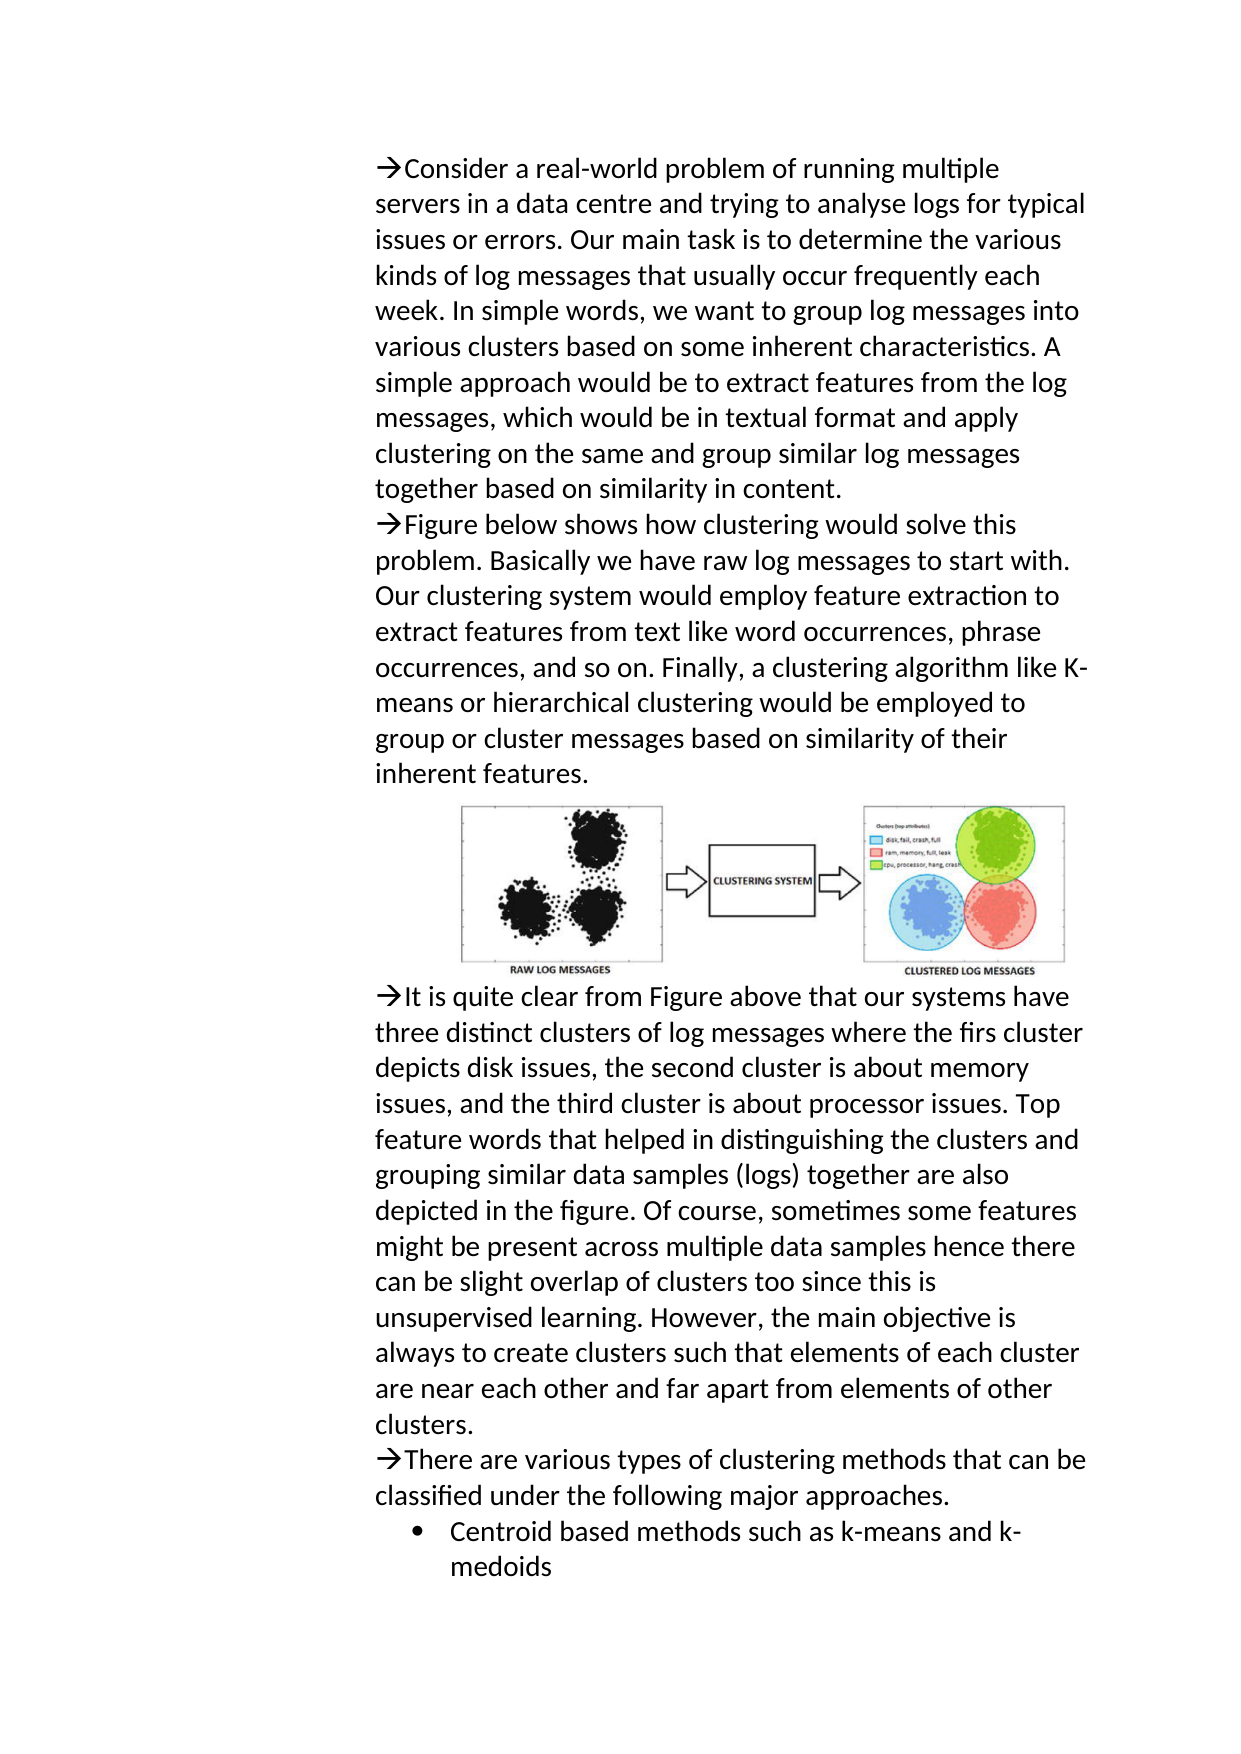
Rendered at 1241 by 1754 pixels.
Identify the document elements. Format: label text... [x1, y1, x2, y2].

list Centroid based methods such as k-means and k-medoids [412, 1513, 1090, 1584]
list Figure below shows how clustering would solve this problem. Basically we have raw log messages to start with. Our clustering system would employ feature extraction to extract features from text like word occurrences, phrase occurrences, and so on. Finally, a clustering algorithm like K-means or hierarchical clustering would be employed to group or cluster messages based on similarity of their inherent features. [375, 506, 1090, 791]
list various clusters based on some inherent characteristics. A simple approach would be to extract features from the log messages, which would be in textual format and apply clustering on the same and group similar log messages together based on similarity in content. [375, 328, 1090, 506]
list There are various types of clustering methods that can be classified under the following major approaches. [375, 1441, 1090, 1513]
list It is quite clear from Figure above that our systems have three distinct clusters of log messages where the firs cluster depicts disk issues, the second cluster is about memory issues, and the third cluster is about processor issues. Top feature words that helped in distinguishing the clusters and grouping similar data samples (logs) together are also depicted in the figure. Of course, sometimes some features might be present across multiple data samples hence there can be slight overlap of clusters too since this is unsupervised learning. However, the main objective is always to create clusters such that elements of each cluster are near each other and far apart from elements of other clusters. [375, 978, 1090, 1441]
picture [450, 791, 1074, 979]
list Consider a real-world problem of running multiple servers in a data centre and trying to analyse logs for typical issues or errors. Our main task is to determine the various kinds of log messages that usually occur frequently each week. In simple words, we want to group log messages into [375, 150, 1090, 328]
